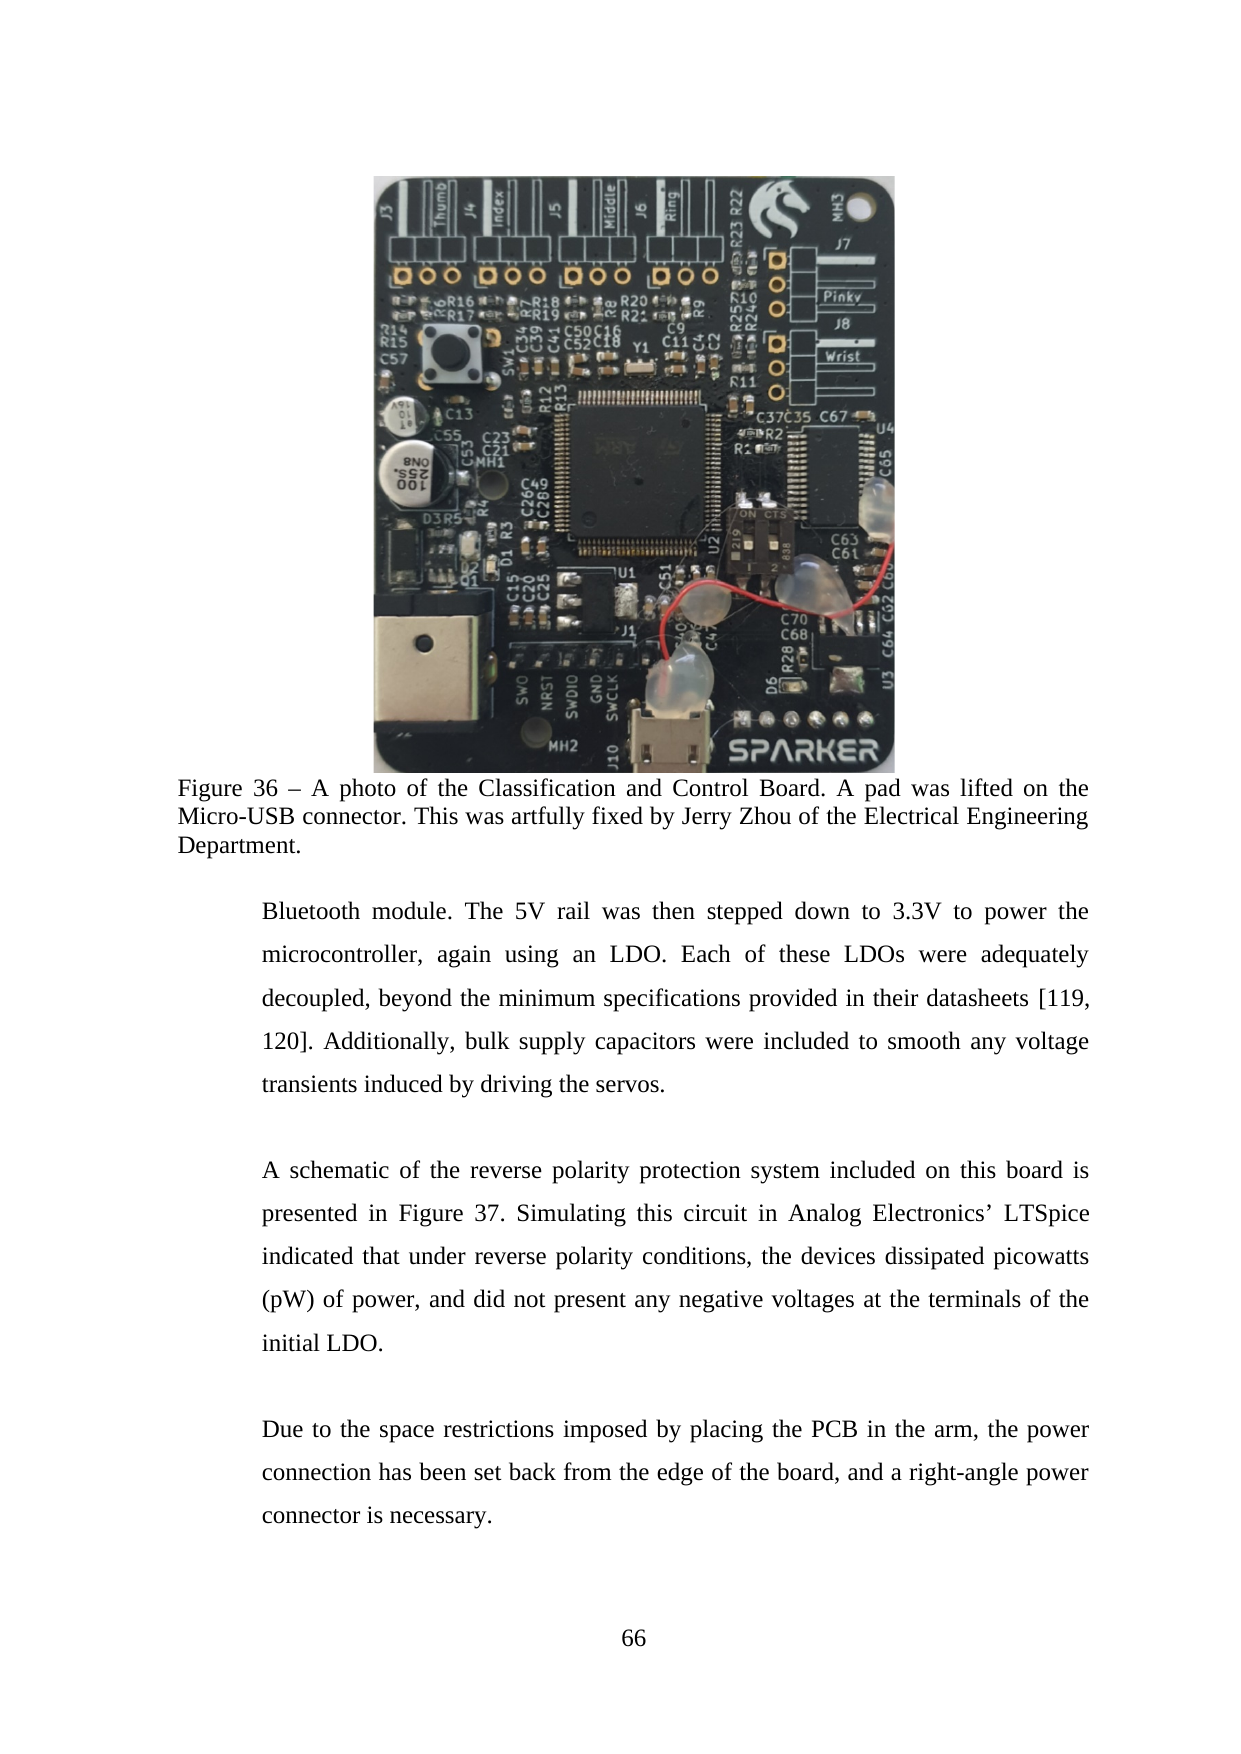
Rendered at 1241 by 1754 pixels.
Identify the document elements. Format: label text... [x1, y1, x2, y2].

picture [373, 176, 895, 773]
text Due to the space restrictions imposed by placing the PCB in the arm, the power connection has been set back from the edge of the board, and a right-angle power connector is necessary. [262, 1414, 1090, 1529]
text Bluetooth module. The 5V rail was then stepped down to 3.3V to power the microcontroller, again using an LDO. Each of these LDOs were adequately decoupled, beyond the minimum specifications provided in their datasheets [119, 120]. Additionally, bulk supply capacitors were included to smooth any voltage transients induced by driving the servos. [262, 896, 1090, 1098]
text A schematic of the reverse polarity protection system included on this board is presented in Figure 37. Simulating this circuit in Analog Electronics’ LTSpice indicated that under reverse polarity conditions, the devices dissipated picowatts (pW) of power, and did not present any negative voltages at the terminals of the initial LDO. [262, 1155, 1090, 1356]
